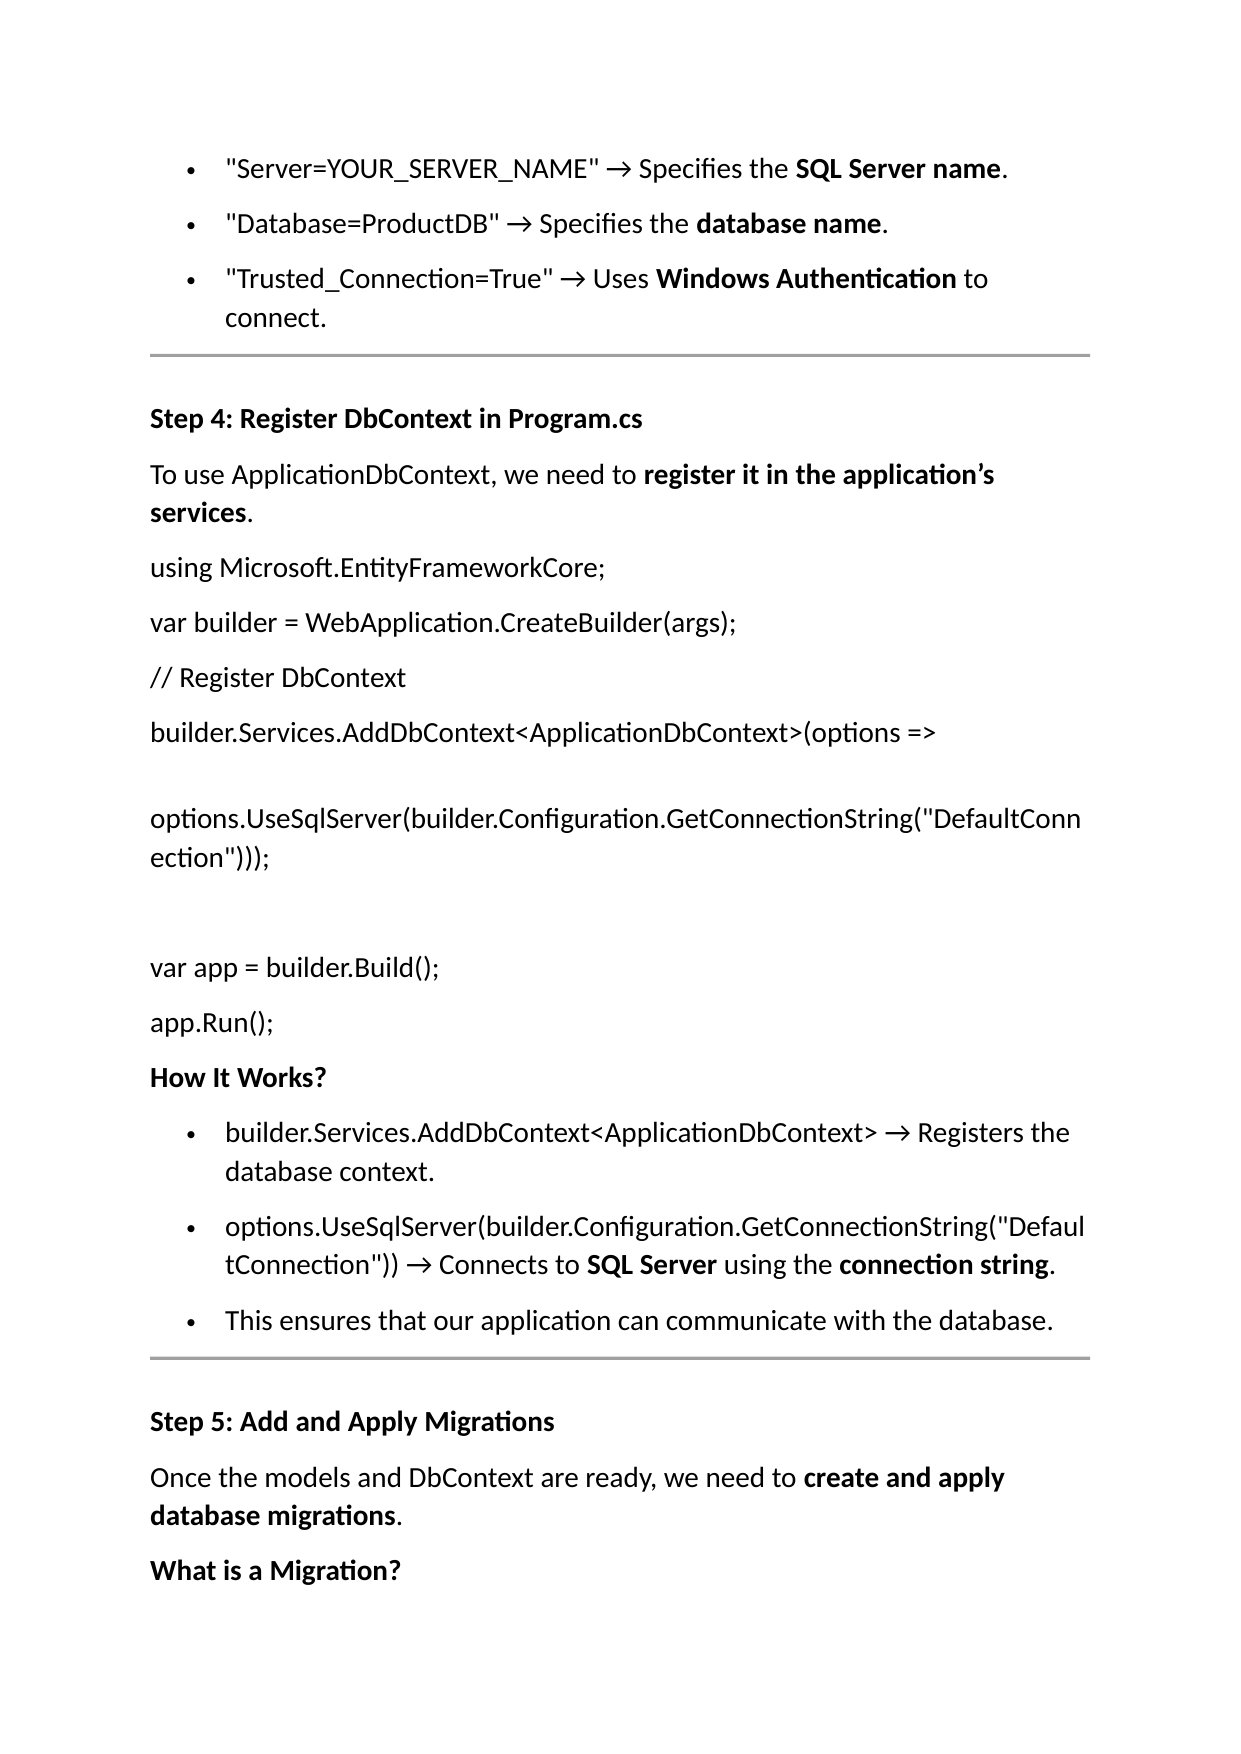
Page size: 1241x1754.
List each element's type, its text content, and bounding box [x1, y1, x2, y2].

text To use ApplicationDbContext, we need to register it in the application’s services. [150, 456, 1090, 530]
text using Microsoft.EntityFrameworkCore; [150, 549, 1090, 585]
text builder.Services.AddDbContext<ApplicationDbContext>(options => [150, 714, 1090, 750]
text How It Works? [150, 1059, 1090, 1095]
list "Database=ProductDB" → Specifies the database name. [187, 205, 1090, 241]
text // Register DbContext [150, 659, 1090, 695]
text Once the models and DbContext are ready, we need to create and apply database migrations. [150, 1459, 1090, 1533]
list "Server=YOUR_SERVER_NAME" → Specifies the SQL Server name. [187, 150, 1090, 186]
list options.UseSqlServer(builder.Configuration.GetConnectionString("DefaultConnection")) → Connects to SQL Server using the connection string. [187, 1208, 1090, 1282]
list builder.Services.AddDbContext<ApplicationDbContext> → Registers the database context. [187, 1114, 1090, 1188]
text What is a Migration? [150, 1552, 1090, 1588]
list "Trusted_Connection=True" → Uses Windows Authentication to connect. [187, 260, 1090, 334]
text app.Run(); [150, 1004, 1090, 1040]
text var builder = WebApplication.CreateBuilder(args); [150, 604, 1090, 640]
text Step 4: Register DbContext in Program.cs [150, 401, 1090, 436]
text options.UseSqlServer(builder.Configuration.GetConnectionString("DefaultConnection"))); [150, 770, 1090, 874]
list This ensures that our application can communicate with the database. [187, 1302, 1090, 1337]
text Step 5: Add and Apply Migrations [150, 1403, 1090, 1439]
text var app = builder.Build(); [150, 949, 1090, 985]
